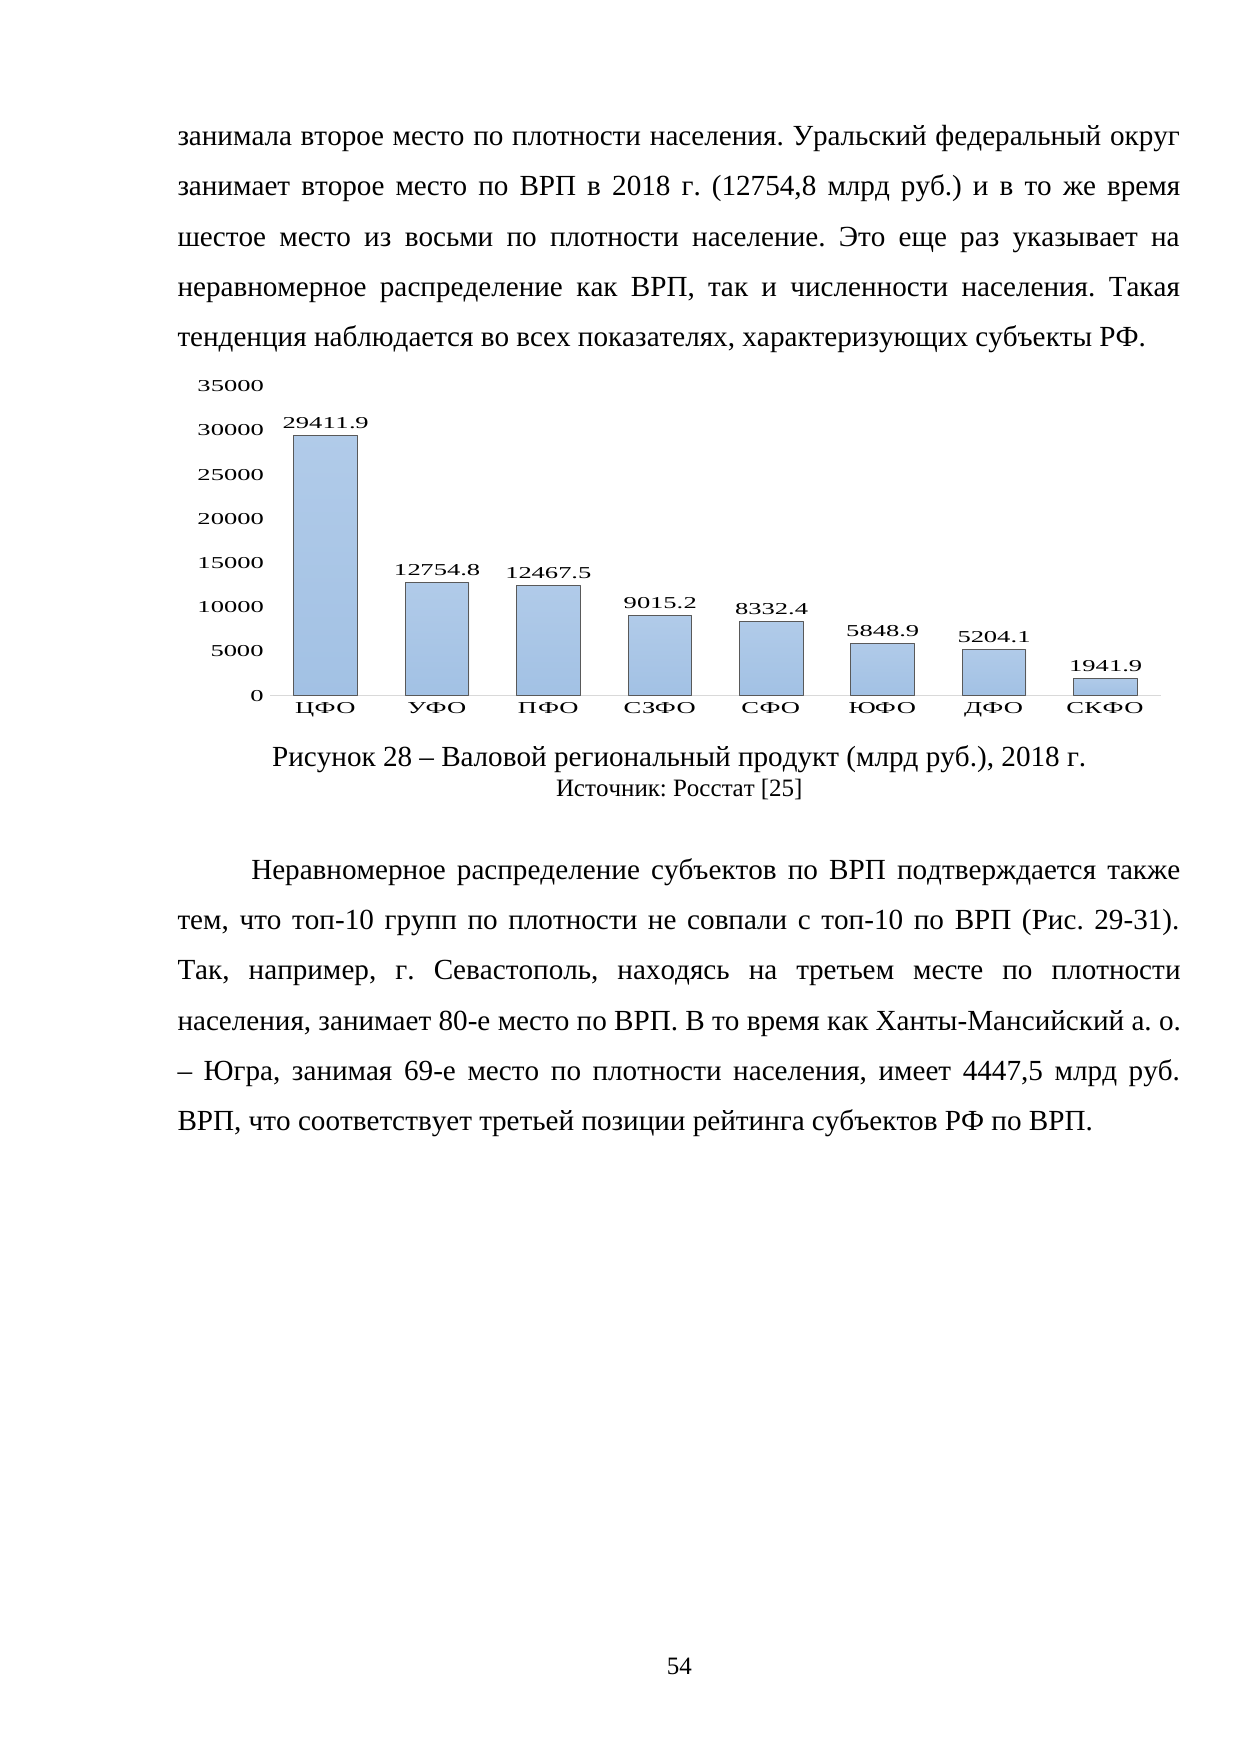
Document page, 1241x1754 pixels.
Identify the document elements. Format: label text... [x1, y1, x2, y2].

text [177, 118, 1181, 353]
text Источник: Росстат [25] [177, 773, 1181, 802]
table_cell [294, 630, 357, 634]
text Рисунок 28 – Валовой региональный продукт (млрд руб.), 2018 г. [177, 739, 1181, 773]
text Неравномерное распределение субъектов по ВРП подтверждается также тем, что топ-10 групп по плотности не совпали с топ-10 по ВРП (Рис. 29-31). Так, например, г. Севастополь, находясь на третьем месте по плотности населения, занимает 80-е место по ВРП. В то время как Ханты-Мансийский а. о. – Югра, занимая 69-е место по плотности населения, имеет 4447,5 млрд руб. ВРП, что соответствует третьей позиции рейтинга субъектов РФ по ВРП. [177, 852, 1181, 1137]
